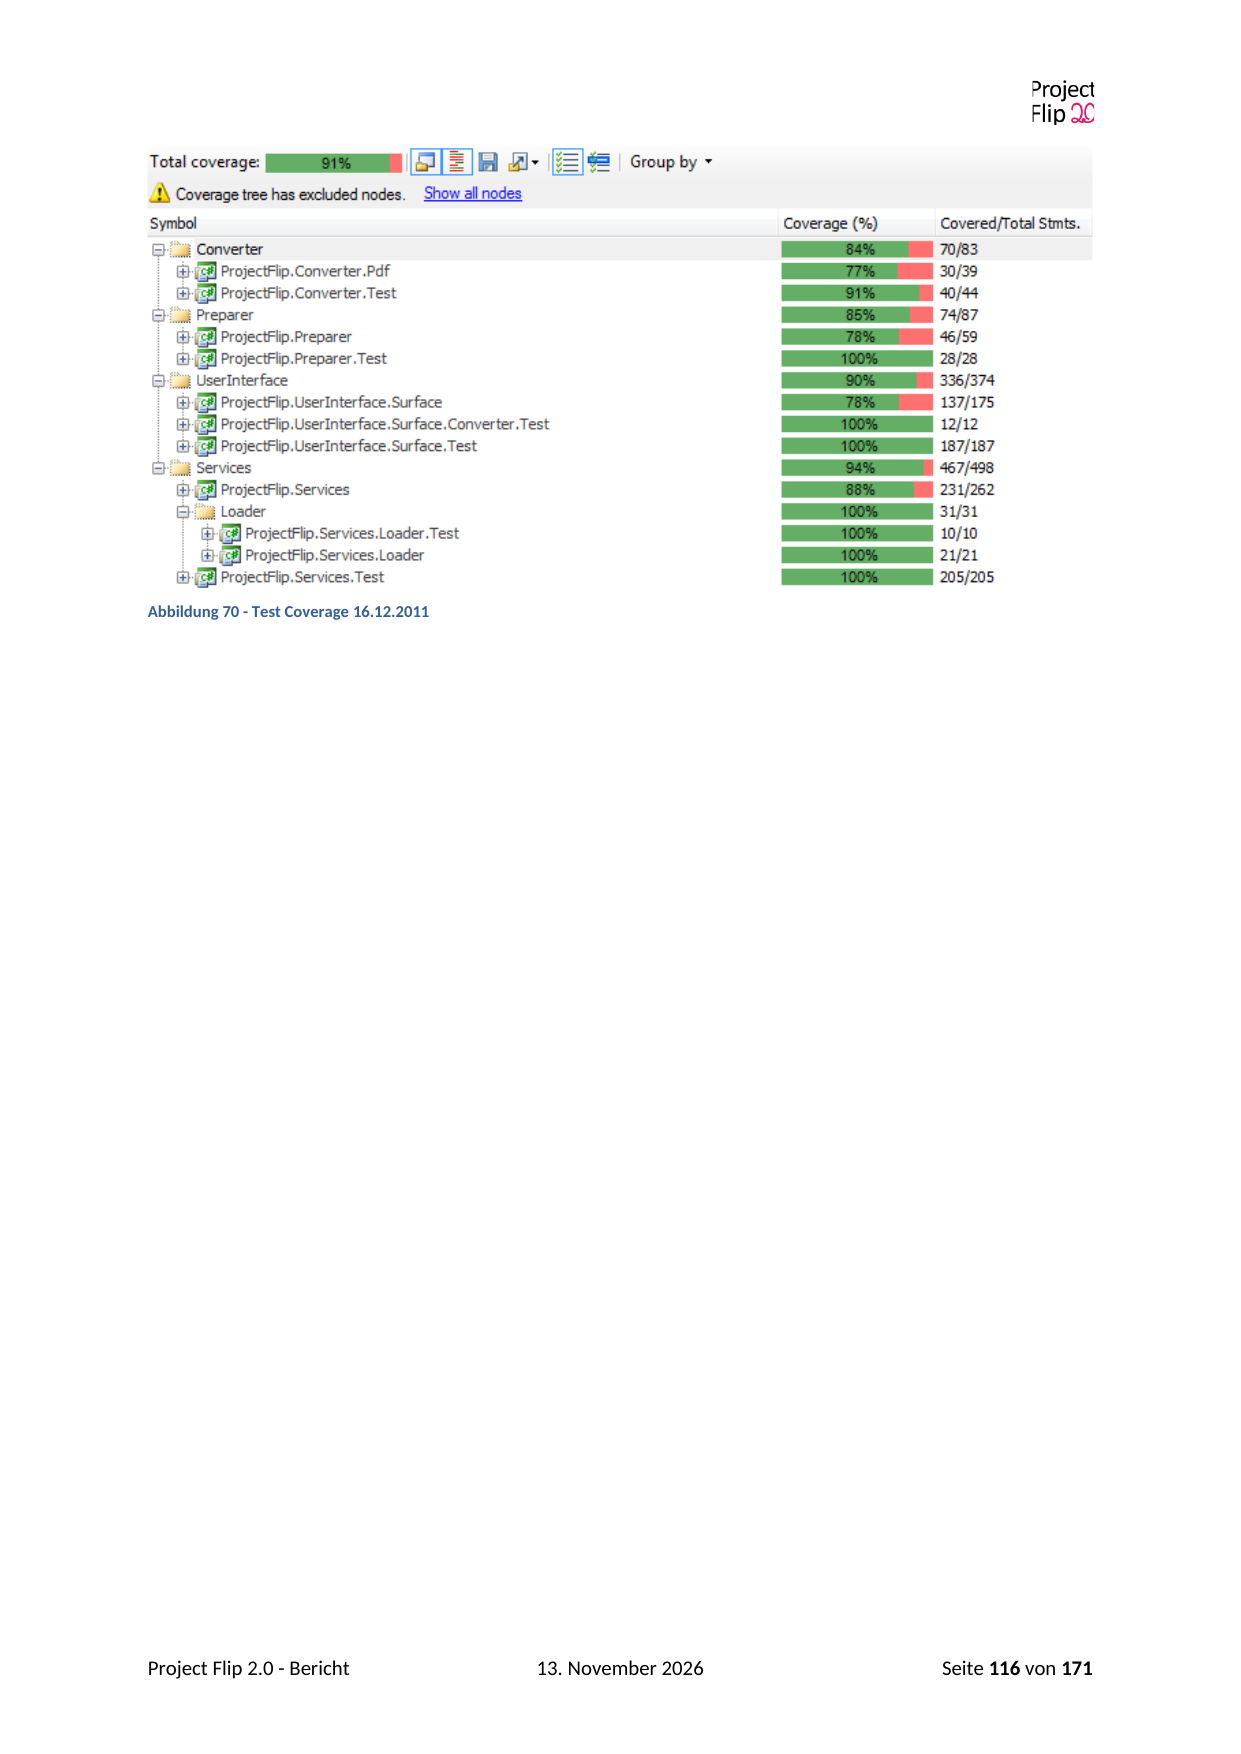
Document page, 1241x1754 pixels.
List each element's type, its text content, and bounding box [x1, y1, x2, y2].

picture [147, 147, 1093, 594]
text Abbildung 70 - Test Coverage 16.12.2011 [148, 601, 1093, 622]
picture [1081, 79, 1097, 124]
